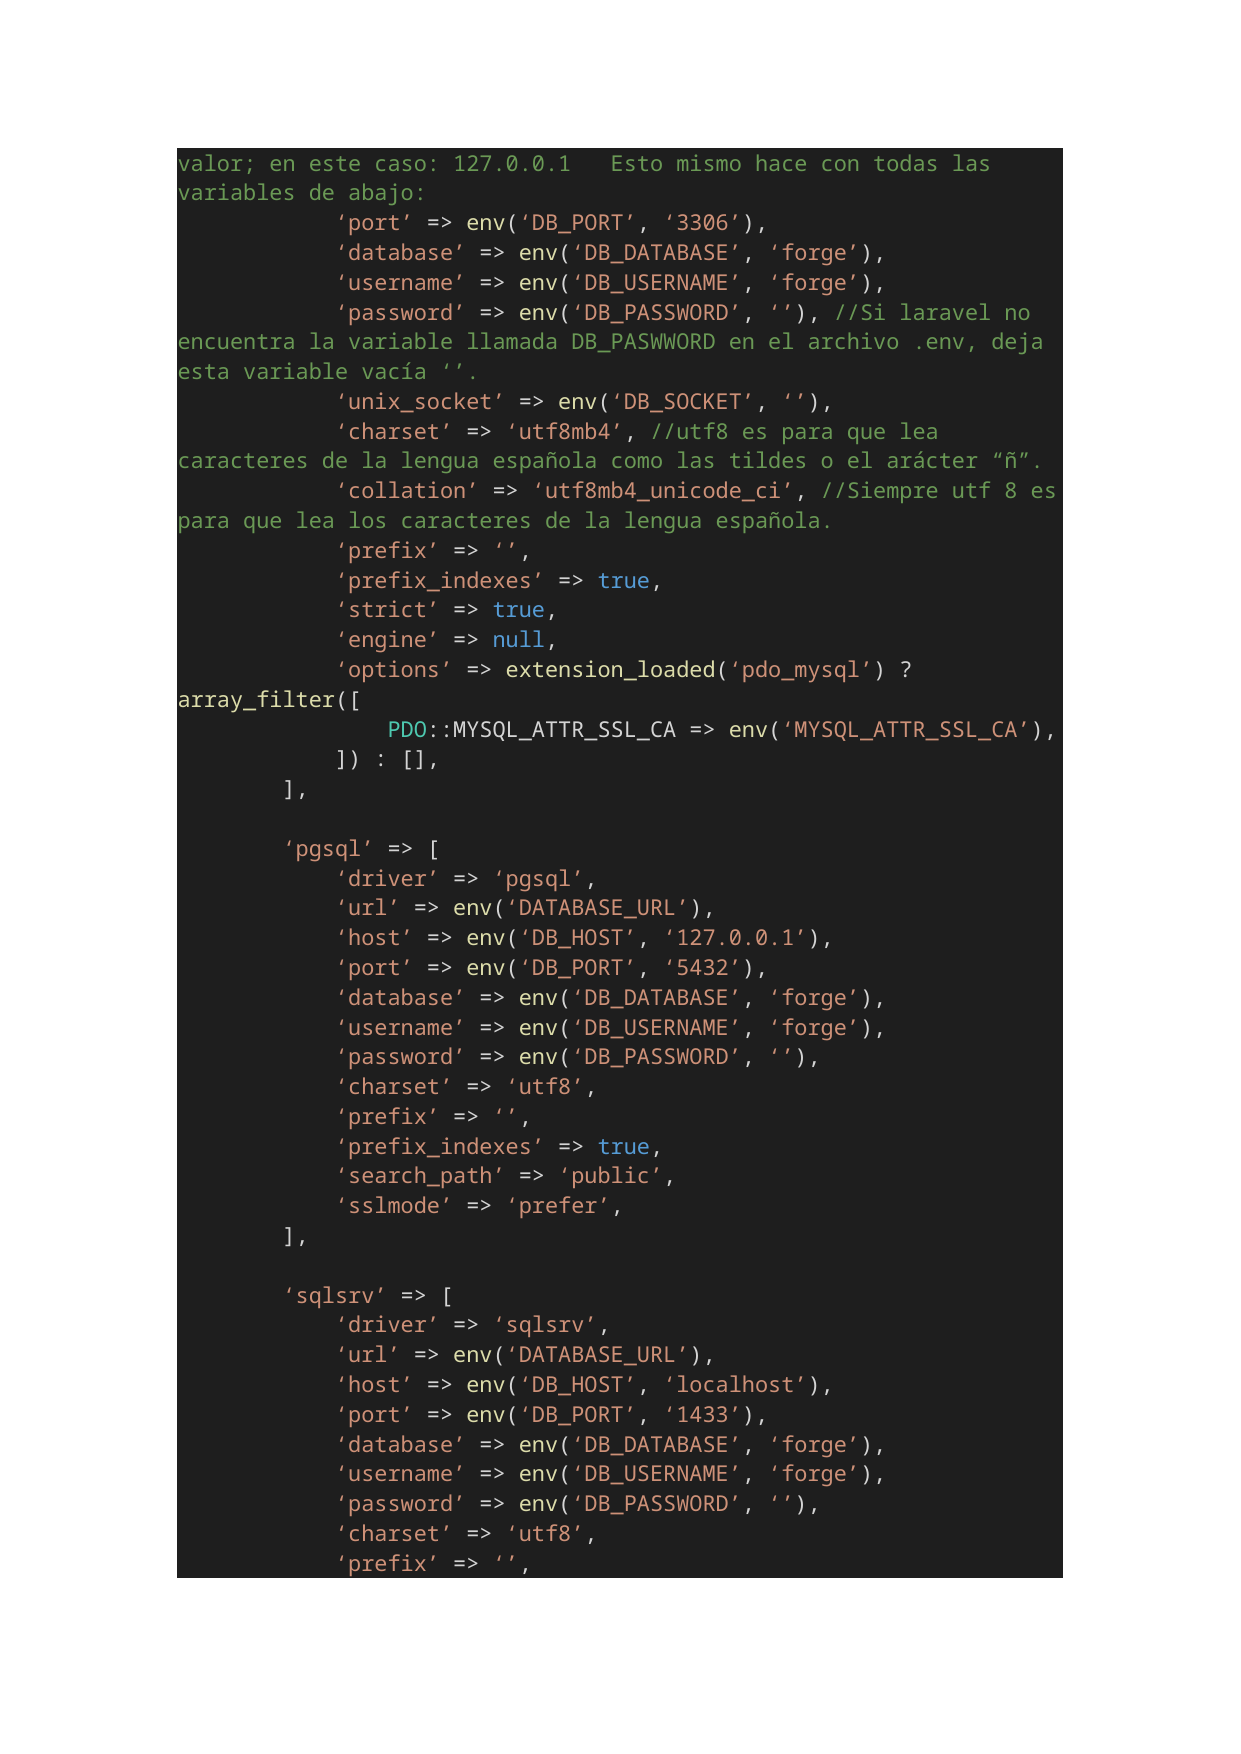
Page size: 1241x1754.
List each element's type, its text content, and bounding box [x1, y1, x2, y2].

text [177, 148, 1063, 207]
text ‘pgsql’ => [ [177, 833, 1063, 863]
text ‘charset’ => ‘utf8’, [177, 1071, 1063, 1101]
text ‘username’ => env(‘DB_USERNAME’, ‘forge’), [177, 1458, 1063, 1488]
text ‘engine’ => null, [177, 624, 1063, 654]
text ‘username’ => env(‘DB_USERNAME’, ‘forge’), [177, 267, 1063, 297]
text ], [177, 1220, 1063, 1250]
text ‘driver’ => ‘pgsql’, [177, 863, 1063, 892]
text ‘prefix’ => ‘’, [177, 535, 1063, 565]
text ‘search_path’ => ‘public’, [177, 1161, 1063, 1190]
text ‘password’ => env(‘DB_PASSWORD’, ‘’), [177, 1041, 1063, 1071]
text ‘prefix’ => ‘’, [177, 1101, 1063, 1131]
text ], [177, 773, 1063, 803]
text ‘sslmode’ => ‘prefer’, [177, 1190, 1063, 1220]
text ‘options’ => extension_loaded(‘pdo_mysql’) ? array_filter([ [177, 654, 1063, 714]
text ‘prefix’ => ‘’, [177, 1548, 1063, 1578]
text ‘password’ => env(‘DB_PASSWORD’, ‘’), [177, 1488, 1063, 1518]
text ‘url’ => env(‘DATABASE_URL’), [177, 1339, 1063, 1369]
text ‘url’ => env(‘DATABASE_URL’), [177, 892, 1063, 922]
text ‘host’ => env(‘DB_HOST’, ‘localhost’), [177, 1369, 1063, 1399]
text ‘port’ => env(‘DB_PORT’, ‘1433’), [177, 1399, 1063, 1429]
text ‘strict’ => true, [177, 594, 1063, 624]
text ‘unix_socket’ => env(‘DB_SOCKET’, ‘’), [177, 386, 1063, 416]
text ‘host’ => env(‘DB_HOST’, ‘127.0.0.1’), [177, 922, 1063, 952]
text ‘prefix_indexes’ => true, [177, 565, 1063, 594]
text ‘charset’ => ‘utf8’, [177, 1518, 1063, 1548]
text ‘charset’ => ‘utf8mb4’, //utf8 es para que lea caracteres de la lengua española como las tildes o el arácter “ñ”. [177, 416, 1063, 475]
text ‘prefix_indexes’ => true, [177, 1131, 1063, 1161]
text ‘database’ => env(‘DB_DATABASE’, ‘forge’), [177, 237, 1063, 267]
text ‘database’ => env(‘DB_DATABASE’, ‘forge’), [177, 1429, 1063, 1458]
text ‘port’ => env(‘DB_PORT’, ‘5432’), [177, 952, 1063, 982]
text ‘driver’ => ‘sqlsrv’, [177, 1309, 1063, 1339]
text ‘username’ => env(‘DB_USERNAME’, ‘forge’), [177, 1012, 1063, 1041]
text ]) : [], [177, 743, 1063, 773]
text ‘collation’ => ‘utf8mb4_unicode_ci’, //Siempre utf 8 es para que lea los caracteres de la lengua española. [177, 475, 1063, 535]
text ‘port’ => env(‘DB_PORT’, ‘3306’), [177, 207, 1063, 237]
text ‘sqlsrv’ => [ [177, 1280, 1063, 1309]
text ‘password’ => env(‘DB_PASSWORD’, ‘’), //Si laravel no encuentra la variable llamada DB_PASWWORD en el archivo .env, deja esta variable vacía ‘’. [177, 297, 1063, 386]
text ‘database’ => env(‘DB_DATABASE’, ‘forge’), [177, 982, 1063, 1012]
text PDO::MYSQL_ATTR_SSL_CA => env(‘MYSQL_ATTR_SSL_CA’), [177, 714, 1063, 743]
